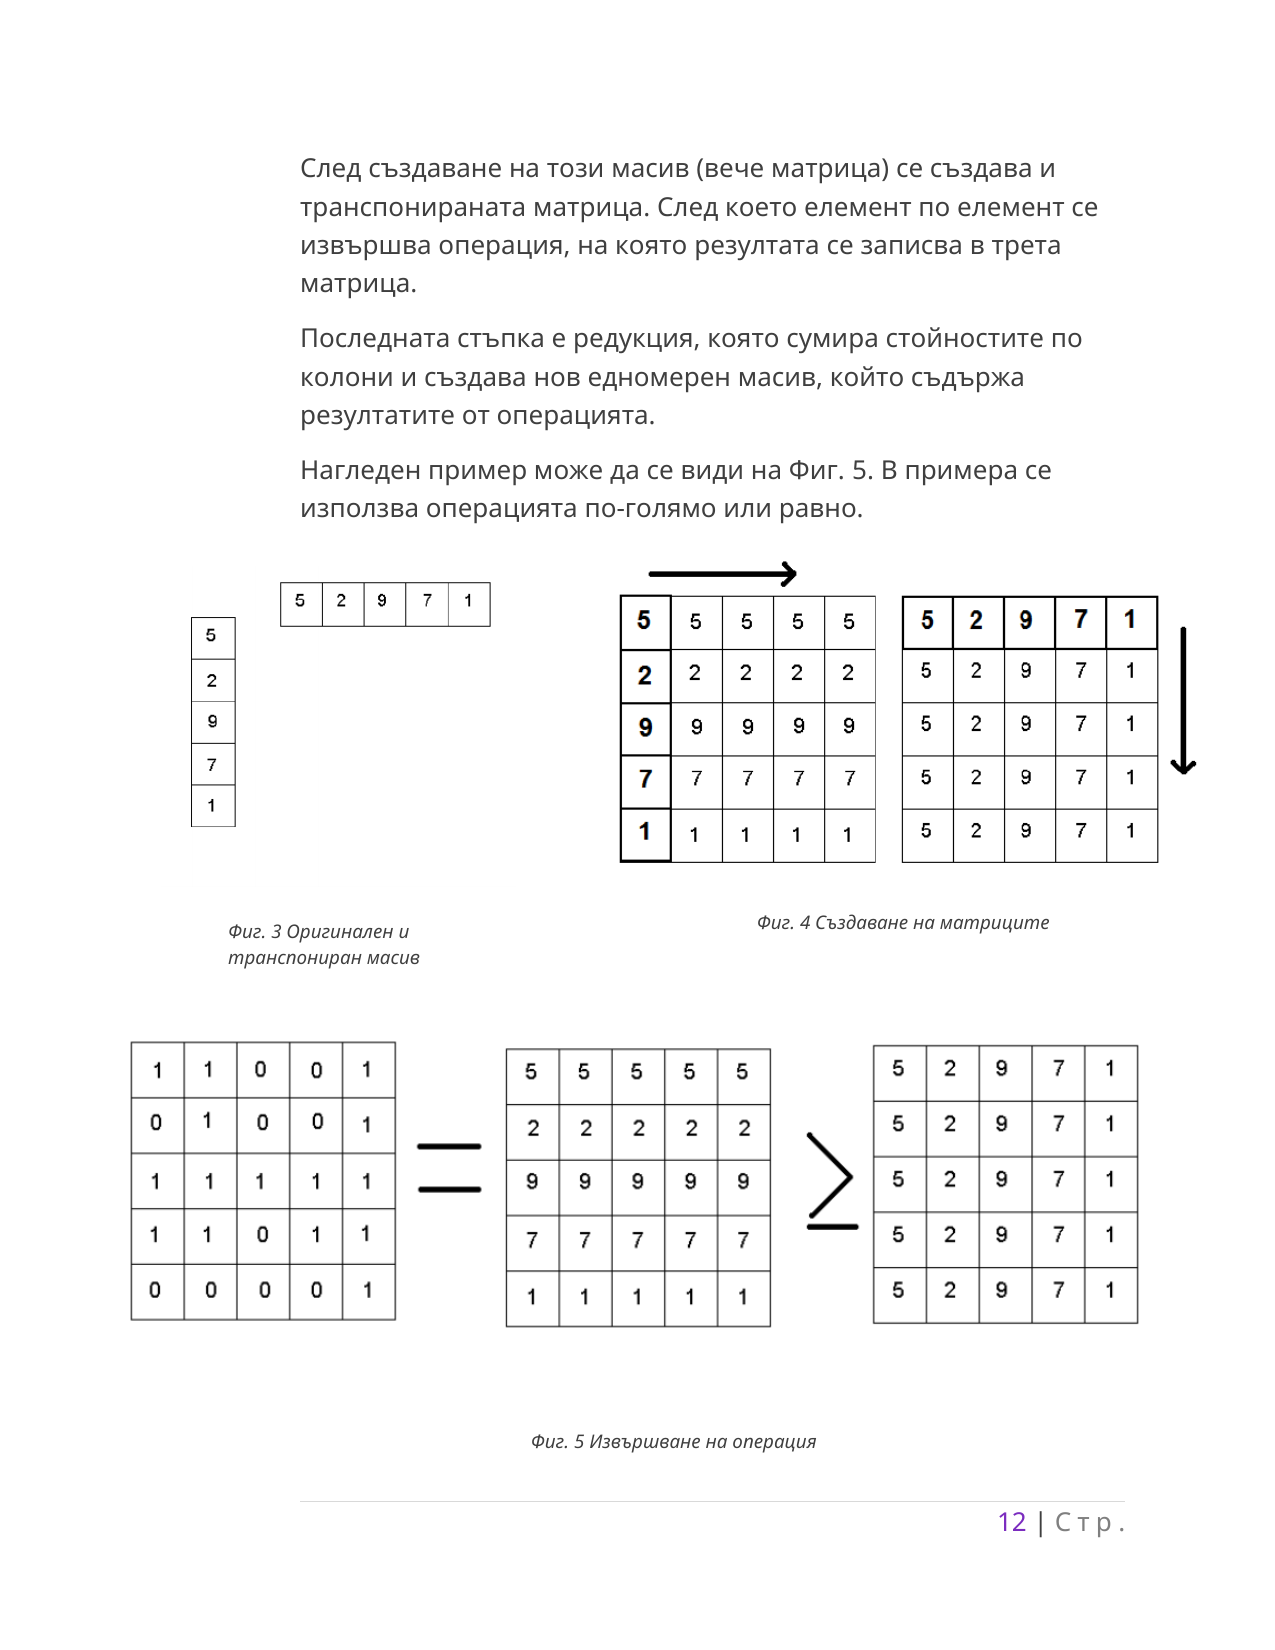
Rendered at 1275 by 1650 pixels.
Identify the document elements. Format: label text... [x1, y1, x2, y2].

picture [98, 1023, 1170, 1346]
picture [139, 566, 517, 894]
text Нагледен пример може да се види на Фиг. 5. В примера се използва операцията по-голямо или равно. [300, 452, 1125, 526]
picture [582, 546, 1218, 885]
text След създаване на този масив (вече матрица) се създава и транспонираната матрица. След което елемент по елемент се извършва операция, на която резултата се записва в трета матрица. [300, 150, 1125, 301]
text Последната стъпка е редукция, която сумира стойностите по колони и създава нов едномерен масив, който съдържа резултатите от операцията. [300, 320, 1125, 432]
